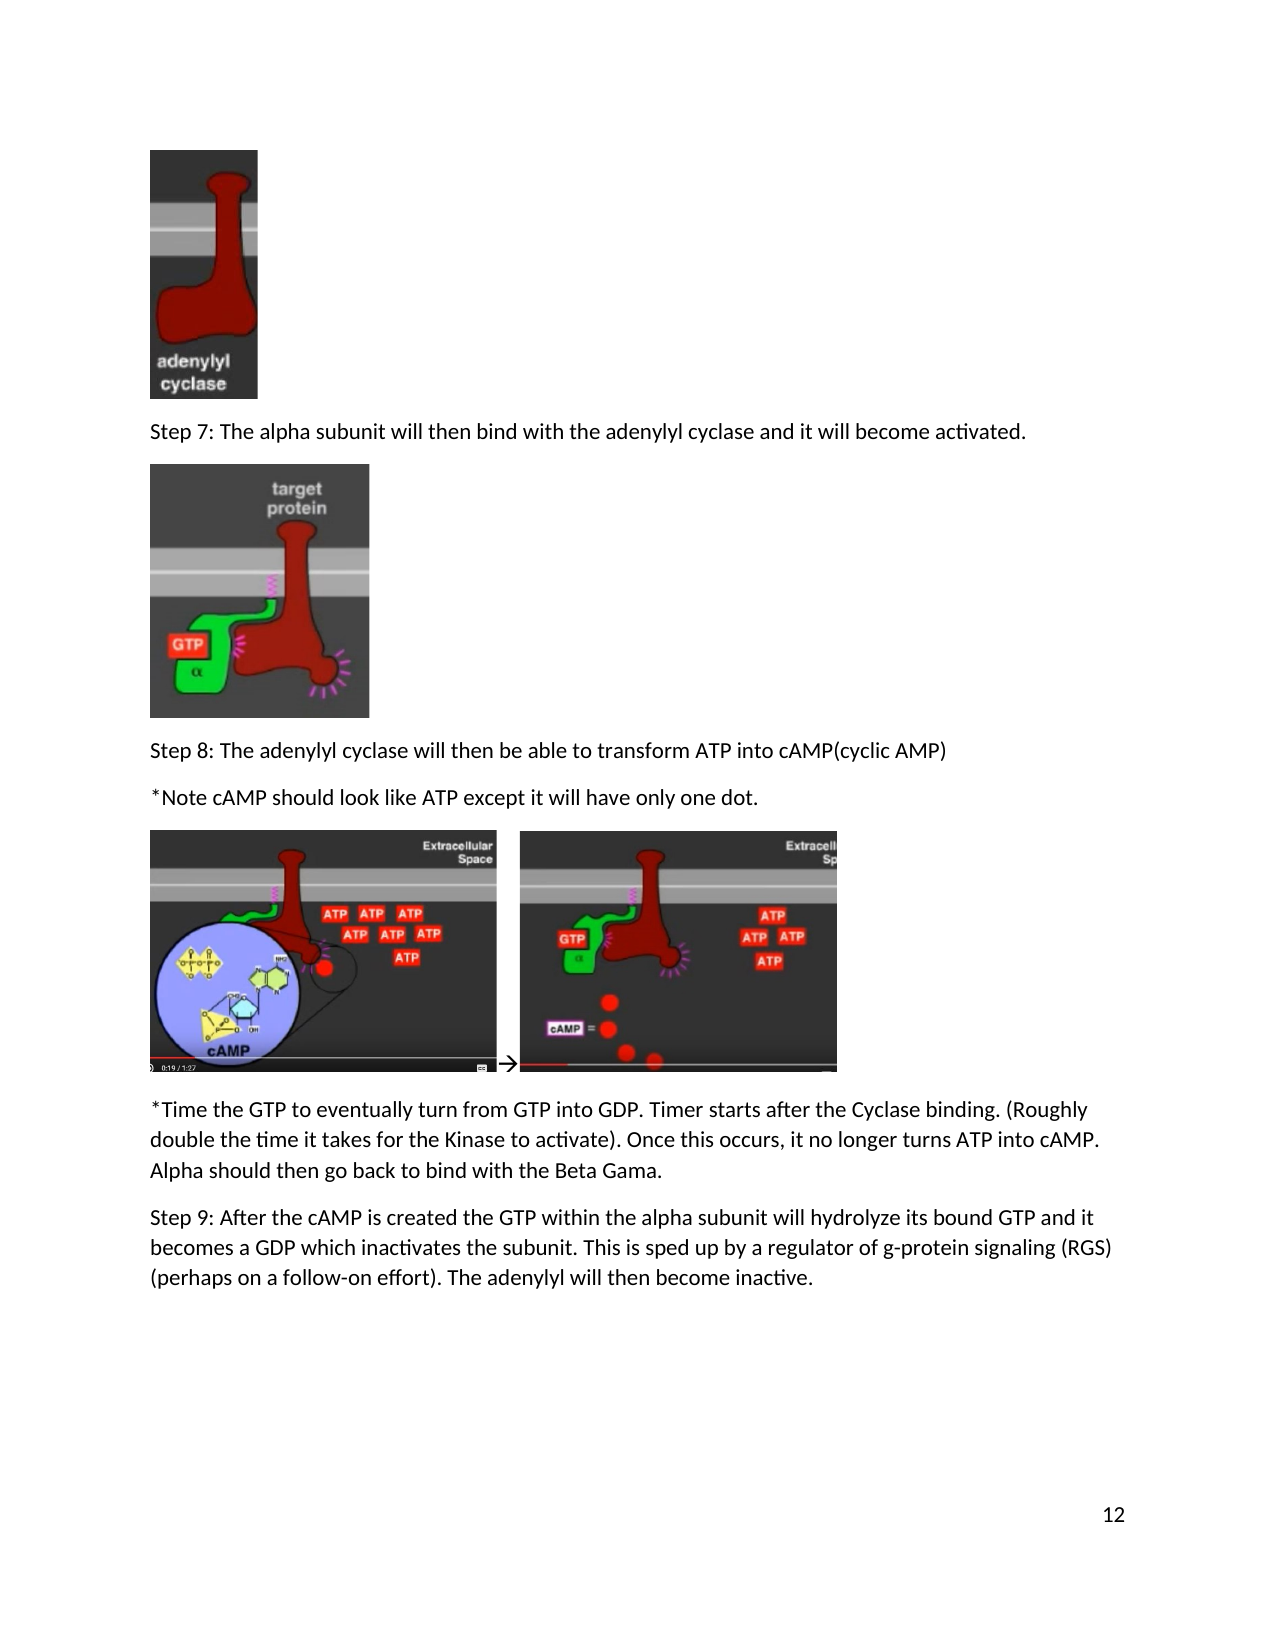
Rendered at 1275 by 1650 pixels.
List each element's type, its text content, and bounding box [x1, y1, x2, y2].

text Step 8: The adenylyl cyclase will then be able to transform ATP into cAMP(cyclic AMP) [150, 736, 1125, 764]
picture [150, 464, 370, 718]
text Step 7: The alpha subunit will then bind with the adenylyl cyclase and it will become activated. [150, 417, 1125, 445]
text *Note cAMP should look like ATP except it will have only one dot. [150, 783, 1125, 811]
picture [150, 830, 497, 1072]
text *Time the GTP to eventually turn from GTP into GDP. Timer starts after the Cyclase binding. (Roughly double the time it takes for the Kinase to activate). Once this occurs, it no longer turns ATP into cAMP. Alpha should then go back to bind with the Beta Gama. [150, 1095, 1125, 1184]
picture [519, 831, 837, 1072]
picture [150, 150, 258, 399]
text Step 9: After the cAMP is created the GTP within the alpha subunit will hydrolyze its bound GTP and it becomes a GDP which inactivates the subunit. This is sped up by a regulator of g-protein signaling (RGS) (perhaps on a follow-on effort). The adenylyl will then become inactive. [150, 1203, 1125, 1291]
